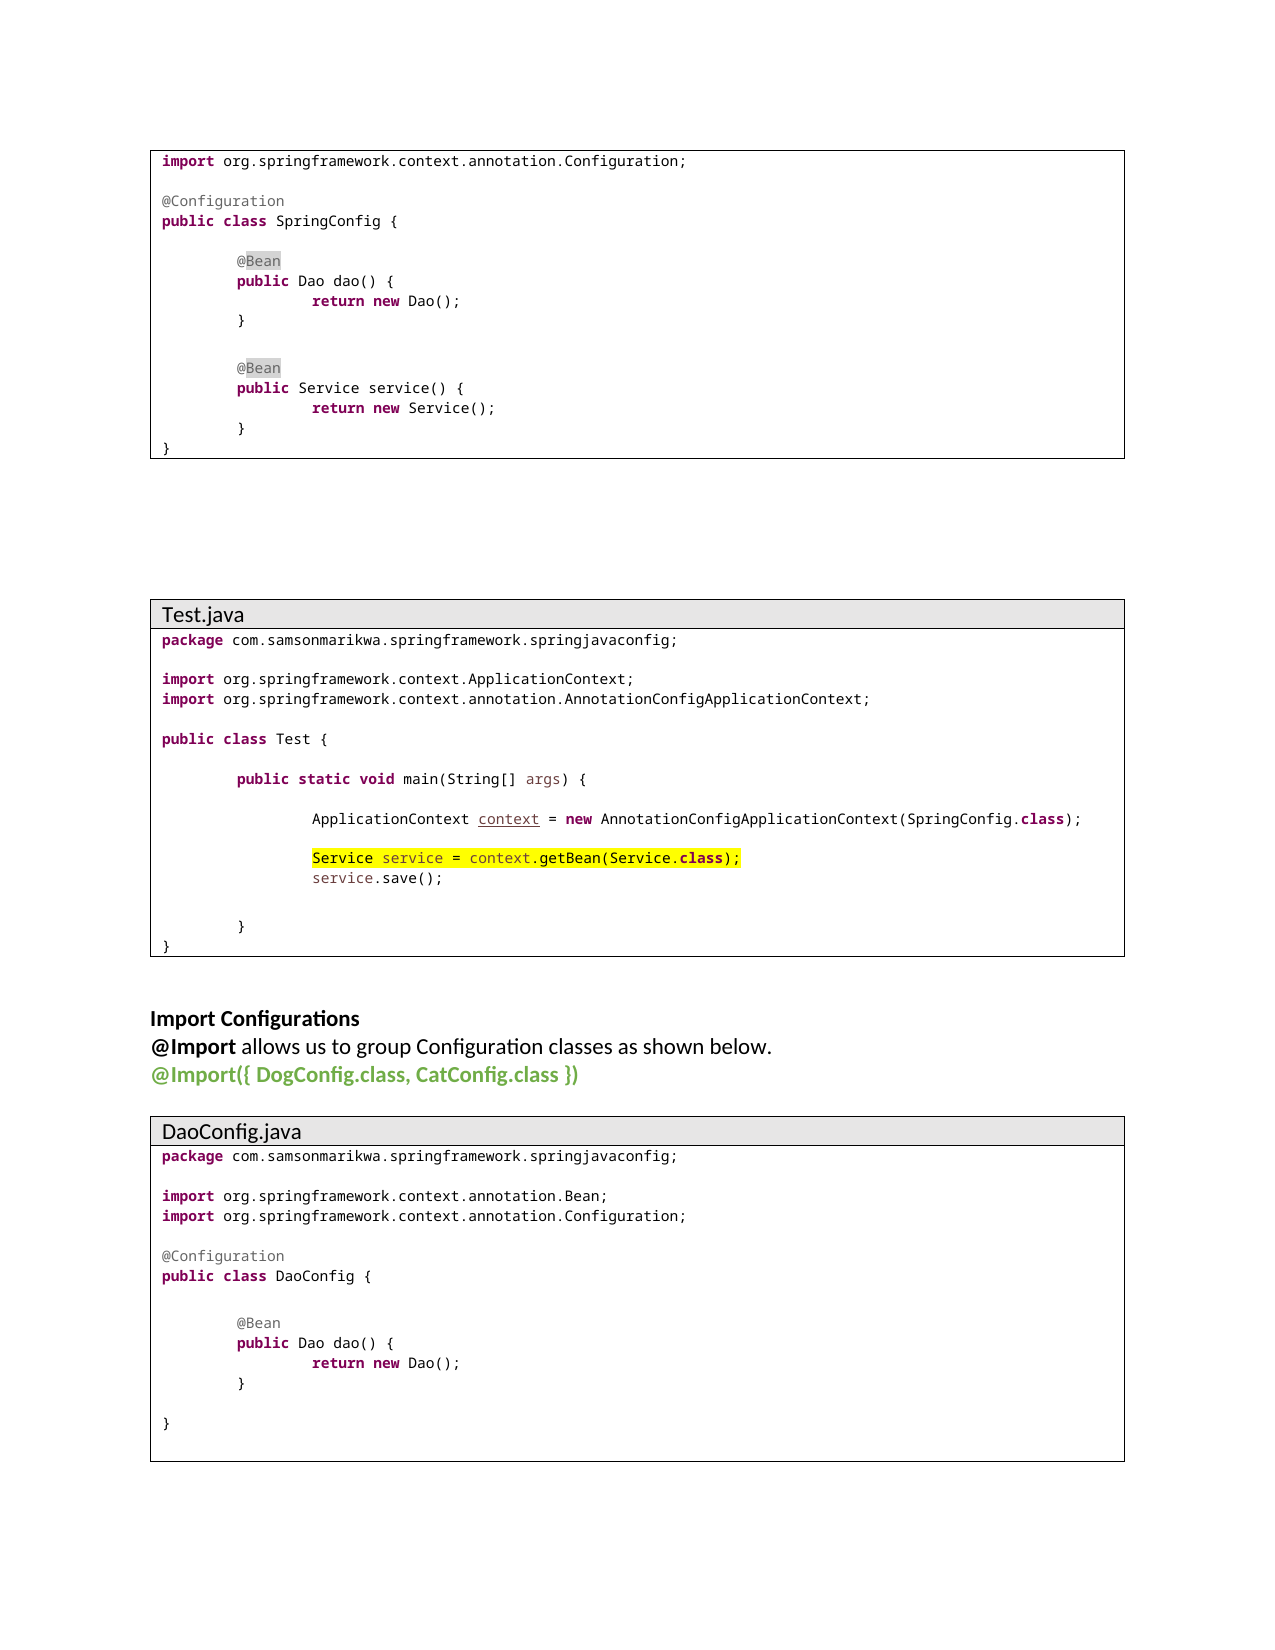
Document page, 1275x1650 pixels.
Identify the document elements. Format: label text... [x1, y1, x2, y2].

text Import Configurations [150, 1004, 1125, 1032]
table_header Test.java [151, 600, 1124, 628]
text @Import({ DogConfig.class, CatConfig.class }) [150, 1060, 1125, 1088]
table_header DaoConfig.java [151, 1117, 1124, 1145]
table_cell package com.samsonmarikwa.springframework.springjavaconfig; import org.springframework.context.annotation.Bean; import org.springframework.context.annotation.Configuration; @Configuration public class DaoConfig { @Bean public Dao dao() { return new Dao(); } } [151, 1146, 1124, 1461]
text @Import allows us to group Configuration classes as shown below. [150, 1032, 1125, 1060]
table_cell package com.samsonmarikwa.springframework.springjavaconfig; import org.springframework.context.ApplicationContext; import org.springframework.context.annotation.AnnotationConfigApplicationContext; public class Test { public static void main(String[] args) { ApplicationContext context = new AnnotationConfigApplicationContext(SpringConfig.class); Service service = context.getBean(Service.class); service.save(); } } [151, 629, 1124, 956]
